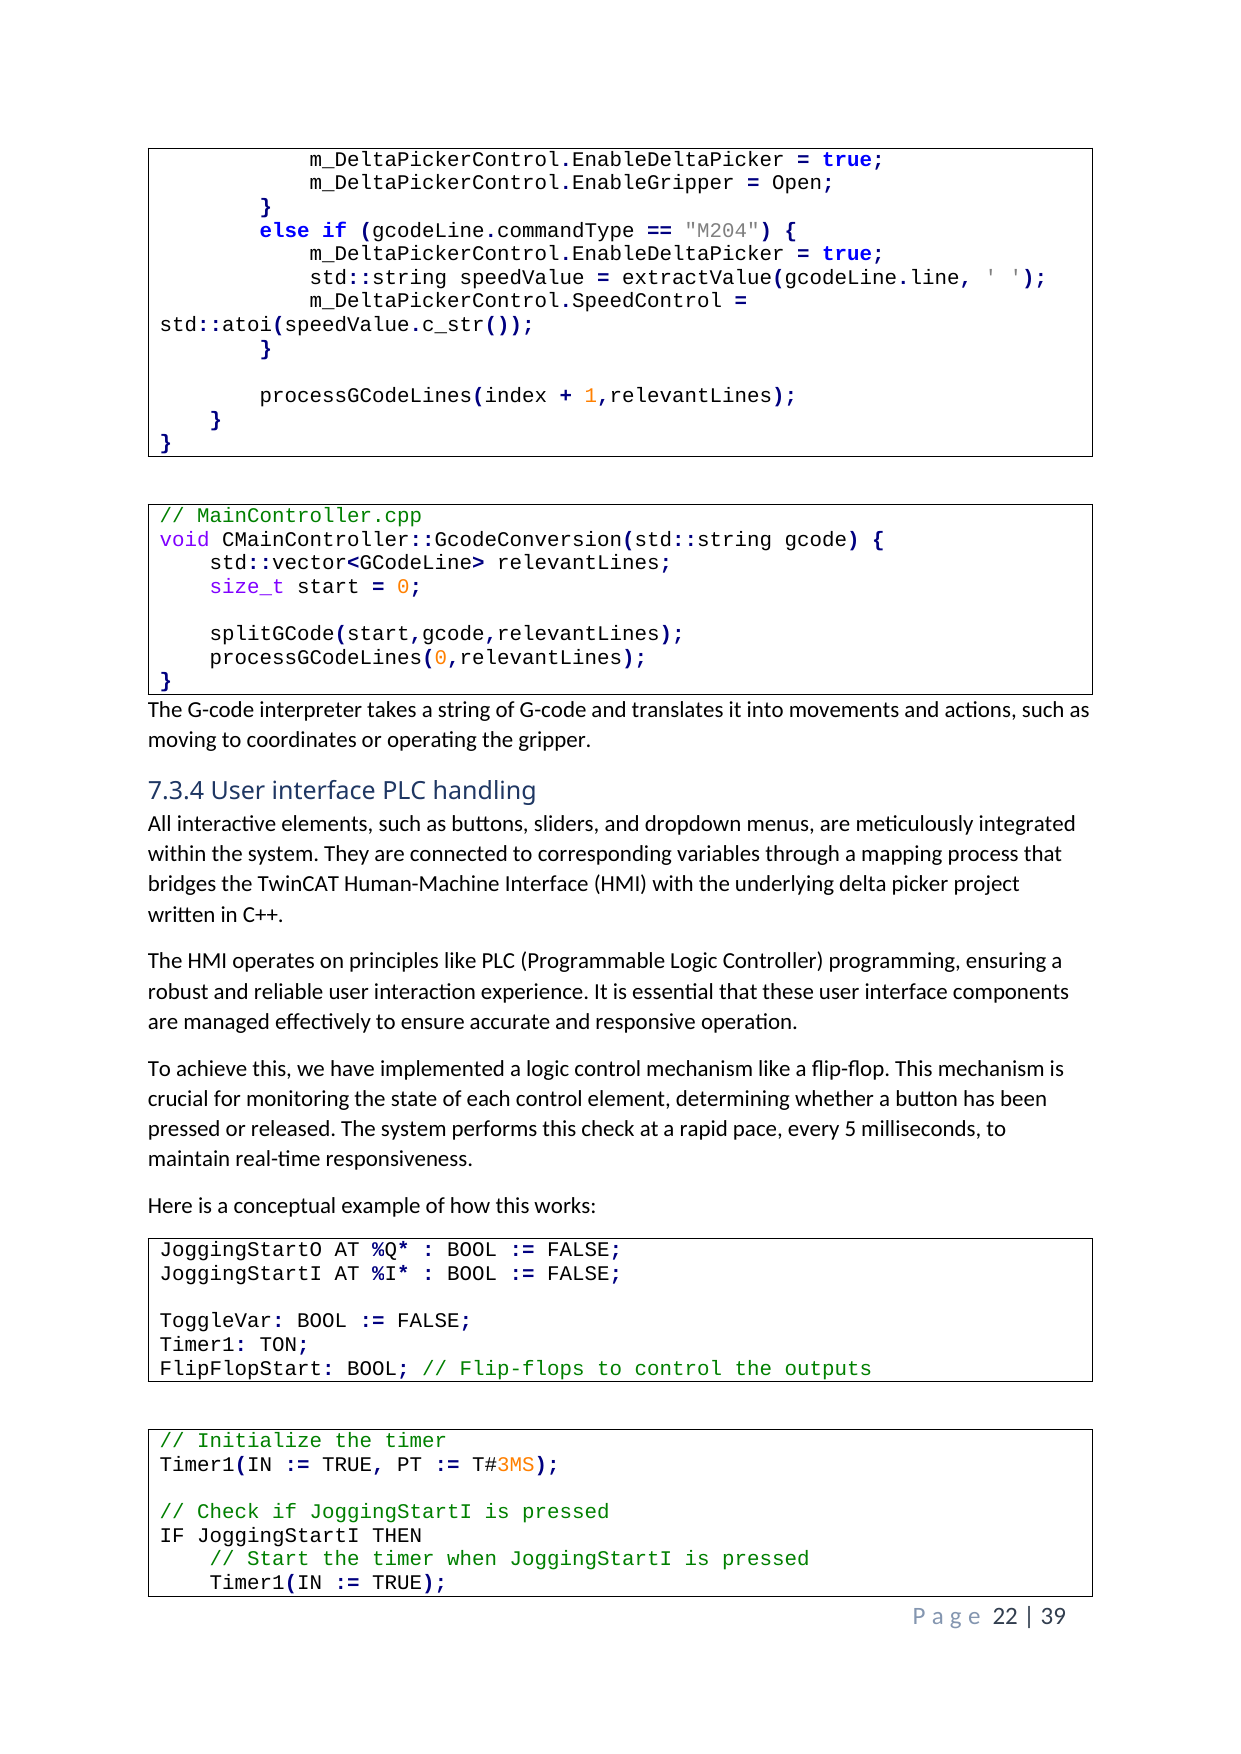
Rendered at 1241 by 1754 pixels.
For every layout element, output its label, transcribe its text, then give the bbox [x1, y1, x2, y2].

text All interactive elements, such as buttons, sliders, and dropdown menus, are meticulously integrated within the system. They are connected to corresponding variables through a mapping process that bridges the TwinCAT Human-Machine Interface (HMI) with the underlying delta picker project written in C++. [148, 809, 1093, 928]
table_header JoggingStartO AT %Q* : BOOL := FALSE; JoggingStartI AT %I* : BOOL := FALSE; ToggleVar: BOOL := FALSE; Timer1: TON; FlipFlopStart: BOOL; // Flip-flops to control the outputs [149, 1239, 1092, 1381]
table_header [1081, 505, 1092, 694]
text Here is a conceptual example of how this works: [148, 1191, 1093, 1219]
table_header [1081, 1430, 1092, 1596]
text To achieve this, we have implemented a logic control mechanism like a flip-flop. This mechanism is crucial for monitoring the state of each control element, determining whether a button has been pressed or released. The system performs this check at a rapid pace, every 5 milliseconds, to maintain real-time responsiveness. [148, 1054, 1093, 1172]
subtitle 7.3.4 User interface PLC handling [148, 772, 1093, 806]
text The HMI operates on principles like PLC (Programmable Logic Controller) programming, ensuring a robust and reliable user interaction experience. It is essential that these user interface components are managed effectively to ensure accurate and responsive operation. [148, 947, 1093, 1035]
text The G-code interpreter takes a string of G-code and translates it into movements and actions, such as moving to coordinates or operating the gripper. [148, 695, 1093, 753]
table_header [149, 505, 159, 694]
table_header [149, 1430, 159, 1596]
